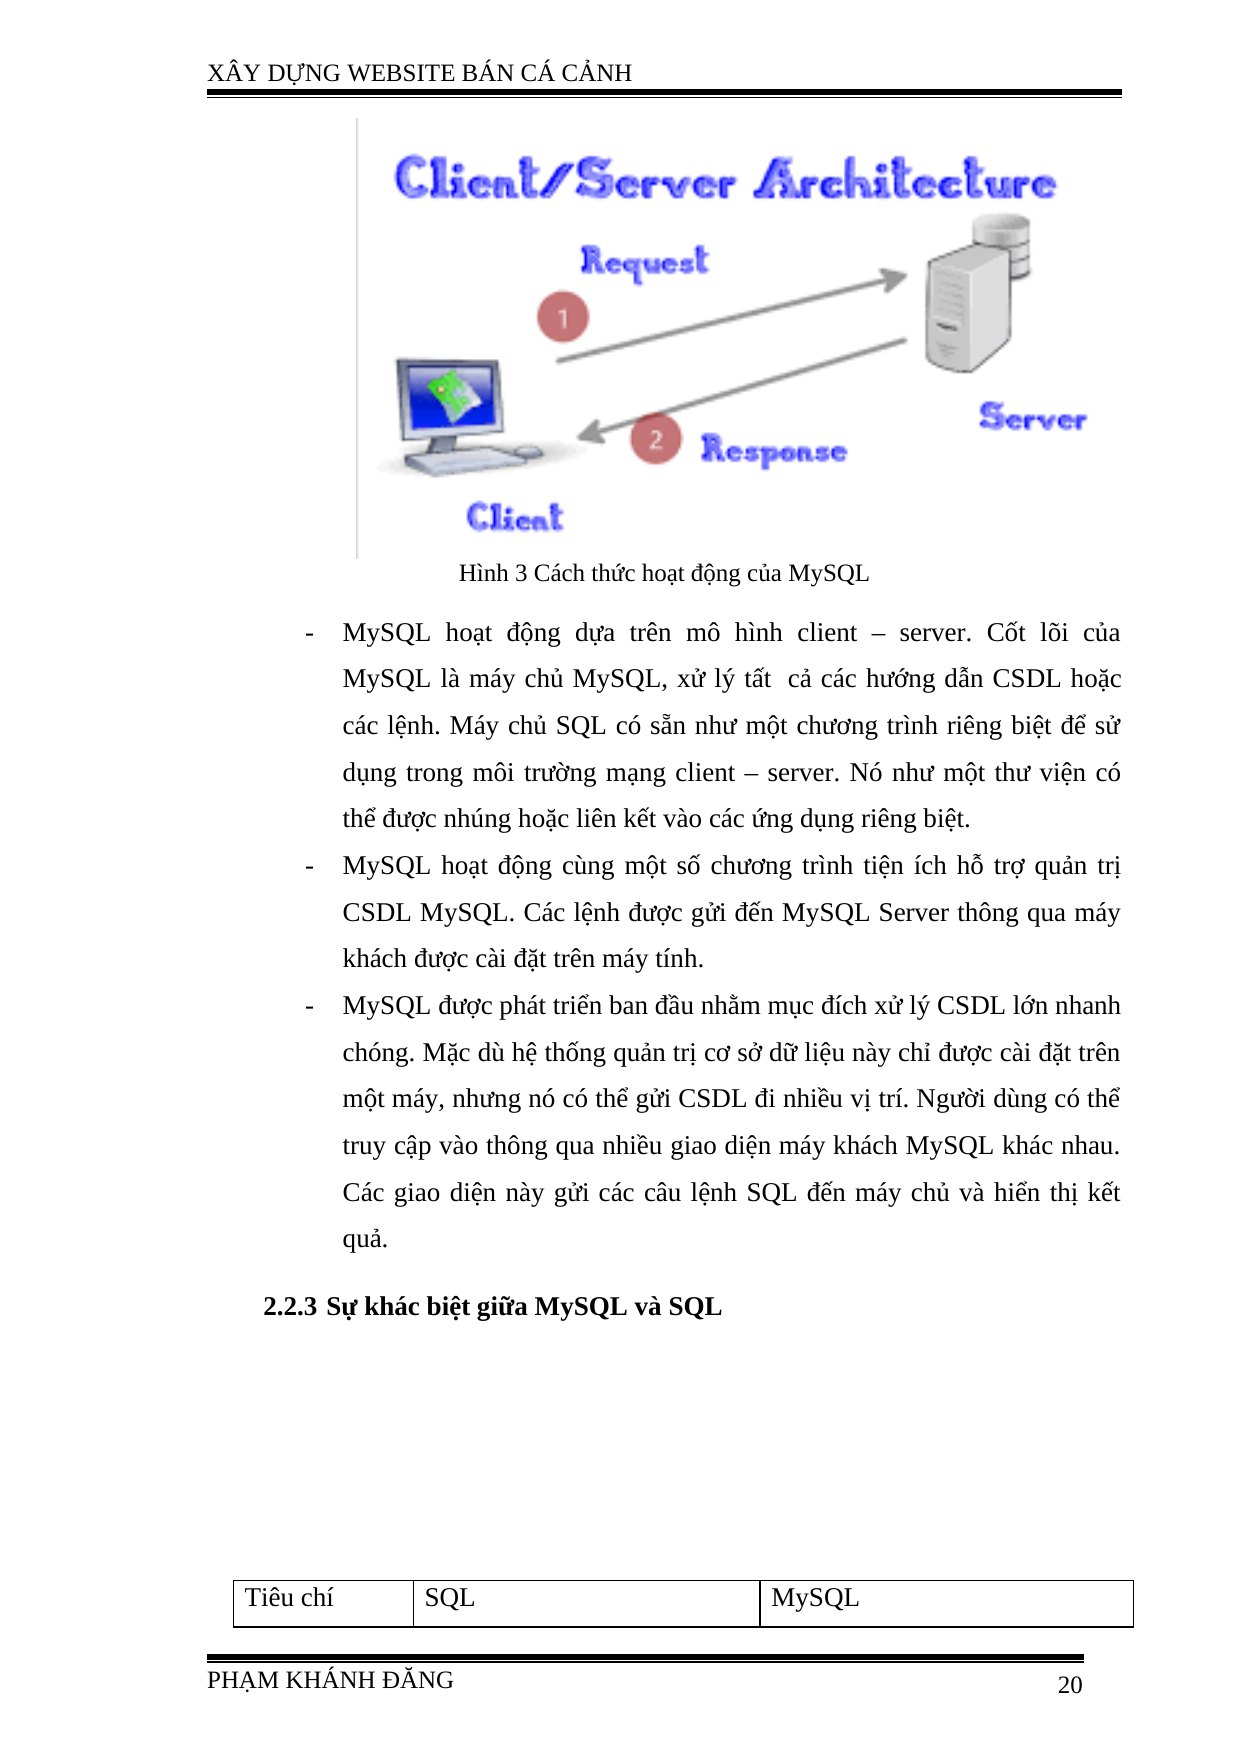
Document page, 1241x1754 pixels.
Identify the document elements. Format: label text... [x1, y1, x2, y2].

table_header SQL [414, 1581, 759, 1626]
list MySQL hoạt động dựa trên mô hình client – server. Cốt lõi của MySQL là máy chủ MySQL, xử lý tất cả các hướng dẫn CSDL hoặc các lệnh. Máy chủ SQL có sẵn như một chương trình riêng biệt để sử dụng trong môi trường mạng client – server. Nó như một thư viện có thể được nhúng hoặc liên kết vào các ứng dụng riêng biệt. [305, 616, 1122, 834]
list MySQL hoạt động cùng một số chương trình tiện ích hỗ trợ quản trị CSDL MySQL. Các lệnh được gửi đến MySQL Server thông qua máy khách được cài đặt trên máy tính. [305, 849, 1122, 974]
table_header Tiêu chí [234, 1581, 413, 1626]
picture [356, 118, 1132, 559]
table_header MySQL [761, 1581, 1133, 1626]
text Hình 3 Cách thức hoạt động của MySQL [207, 558, 1122, 587]
list MySQL được phát triển ban đầu nhằm mục đích xử lý CSDL lớn nhanh chóng. Mặc dù hệ thống quản trị cơ sở dữ liệu này chỉ được cài đặt trên một máy, nhưng nó có thể gửi CSDL đi nhiều vị trí. Người dùng có thể truy cập vào thông qua nhiều giao diện máy khách MySQL khác nhau. Các giao diện này gửi các câu lệnh SQL đến máy chủ và hiển thị kết quả. [305, 989, 1122, 1254]
subtitle Sự khác biệt giữa MySQL và SQL [263, 1290, 1122, 1321]
